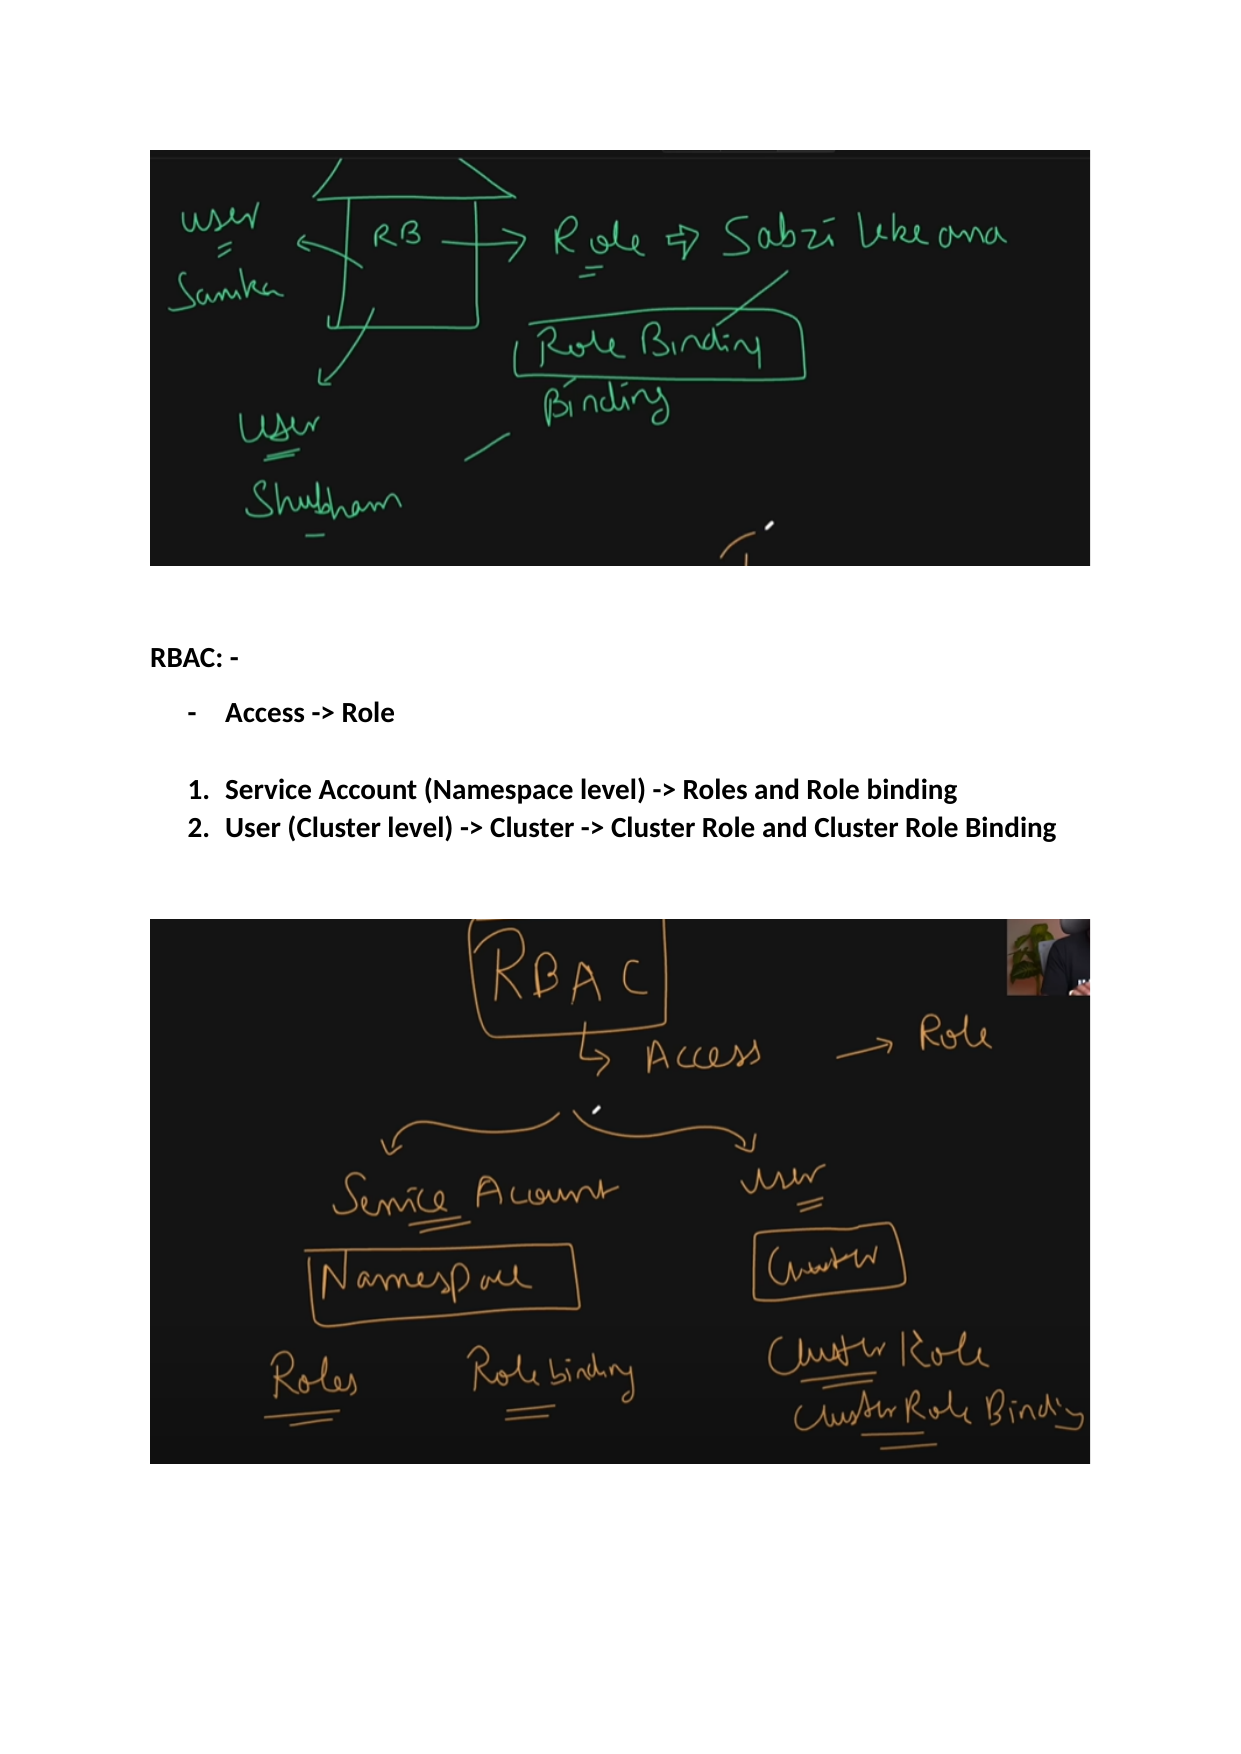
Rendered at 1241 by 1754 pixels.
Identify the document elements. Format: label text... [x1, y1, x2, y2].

picture [150, 919, 1091, 1464]
list Service Account (Namespace level) -> Roles and Role binding [187, 771, 1090, 807]
list User (Cluster level) -> Cluster -> Cluster Role and Cluster Role Binding [187, 809, 1090, 845]
text RBAC: - [150, 639, 1090, 675]
list Access -> Role [187, 694, 1090, 730]
picture [150, 150, 1091, 566]
